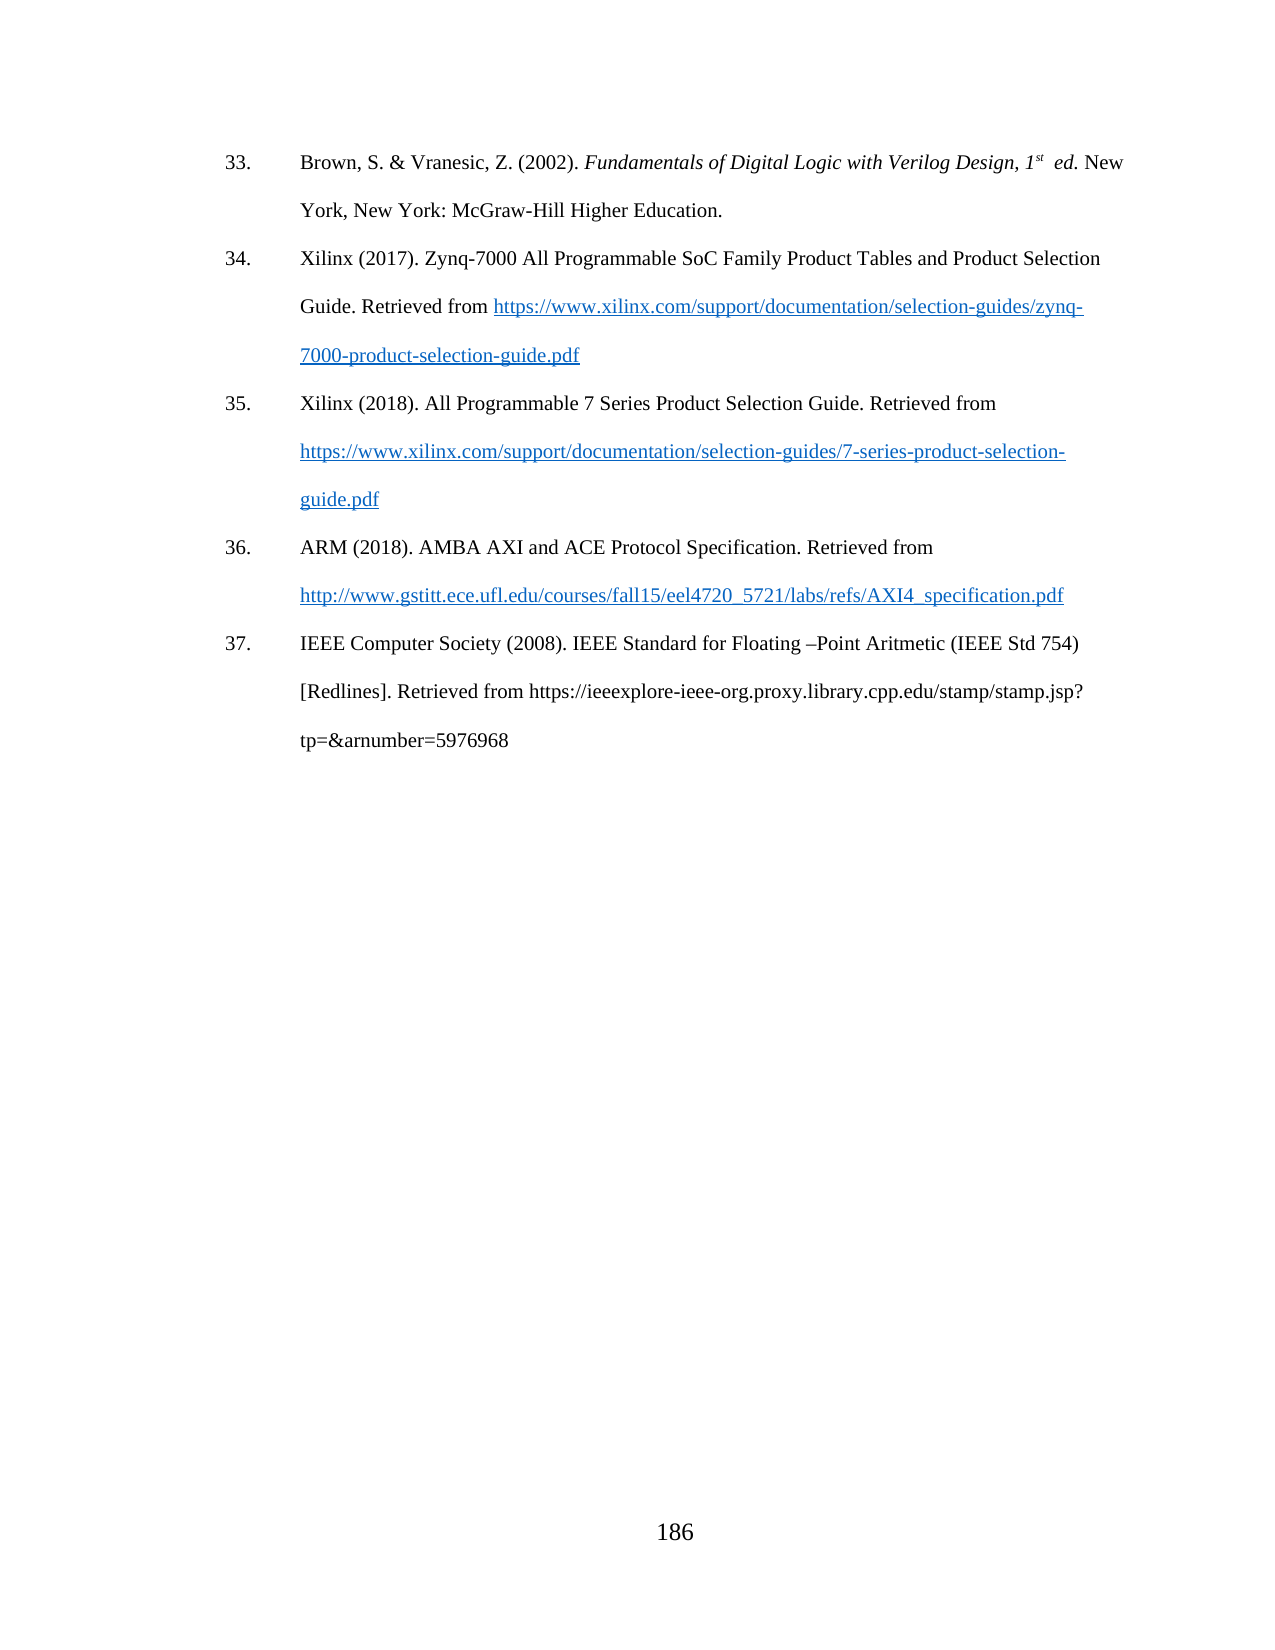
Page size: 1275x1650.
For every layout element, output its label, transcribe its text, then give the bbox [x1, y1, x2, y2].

list IEEE Computer Society (2008). IEEE Standard for Floating –Point Aritmetic (IEEE Std 754) [Redlines]. Retrieved from https://ieeexplore-ieee-org.proxy.library.cpp.edu/stamp/stamp.jsp?tp=&arnumber=5976968 [225, 631, 1125, 752]
list ARM (2018). AMBA AXI and ACE Protocol Specification. Retrieved from http://www.gstitt.ece.ufl.edu/courses/fall15/eel4720_5721/labs/refs/AXI4_specification.pdf [225, 535, 1125, 607]
list Xilinx (2017). Zynq-7000 All Programmable SoC Family Product Tables and Product Selection Guide. Retrieved from https://www.xilinx.com/support/documentation/selection-guides/zynq-7000-product-selection-guide.pdf [225, 246, 1125, 367]
list Brown, S. & Vranesic, Z. (2002). Fundamentals of Digital Logic with Verilog Design, 1st ed. New York, New York: McGraw-Hill Higher Education. [225, 150, 1125, 222]
list Xilinx (2018). All Programmable 7 Series Product Selection Guide. Retrieved from https://www.xilinx.com/support/documentation/selection-guides/7-series-product-selection-guide.pdf [225, 391, 1125, 511]
